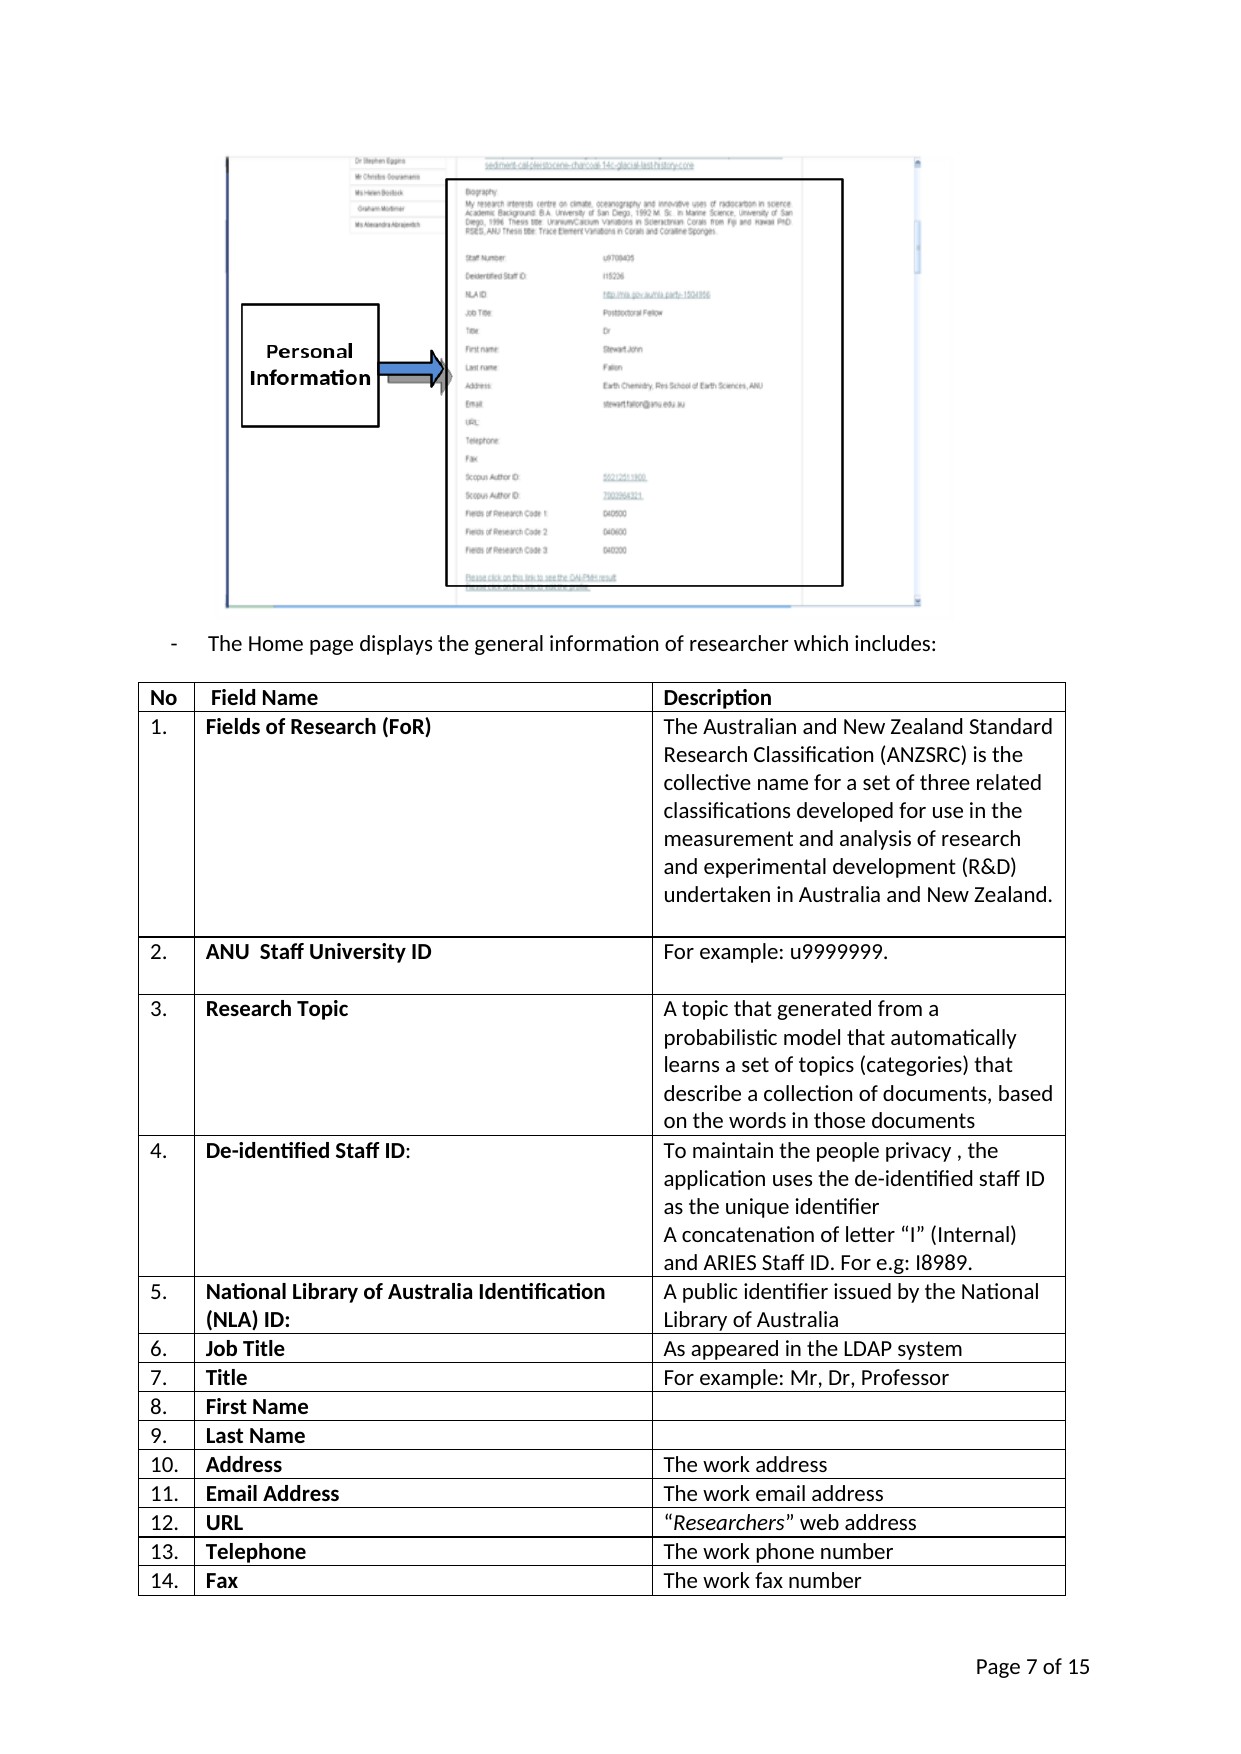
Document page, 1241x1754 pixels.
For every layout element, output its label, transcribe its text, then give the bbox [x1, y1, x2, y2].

table_cell 12. [139, 1508, 194, 1536]
table_cell [653, 1392, 1065, 1420]
table_header No [139, 683, 194, 711]
table_cell A topic that generated from a probabilistic model that automatically learns a set of topics (categories) that describe a collection of documents, based on the words in those documents [653, 995, 1065, 1135]
table_cell For example: Mr, Dr, Professor [653, 1363, 1065, 1391]
table_cell First Name [195, 1392, 652, 1420]
table_cell URL [195, 1508, 652, 1536]
table_cell Email Address [195, 1479, 652, 1507]
table_cell As appeared in the LDAP system [653, 1334, 1065, 1362]
table_cell Last Name [195, 1421, 652, 1449]
table_cell Telephone [195, 1538, 652, 1565]
table_cell 5. [139, 1277, 194, 1333]
table_cell 4. [139, 1136, 194, 1276]
table_cell [653, 1421, 1065, 1449]
table_cell “Researchers” web address [653, 1508, 1065, 1536]
table_cell ANU Staff University ID [195, 938, 652, 993]
table_cell Fields of Research (FoR) [195, 712, 652, 936]
table_header Field Name [195, 683, 652, 711]
table_cell 9. [139, 1421, 194, 1449]
table_cell 3. [139, 995, 194, 1135]
table_cell Title [195, 1363, 652, 1391]
table_cell The work email address [653, 1479, 1065, 1507]
table_cell 10. [139, 1450, 194, 1478]
table_cell 8. [139, 1392, 194, 1420]
table_cell The work address [653, 1450, 1065, 1478]
table_header Description [653, 683, 1065, 711]
table_cell De-identified Staff ID: [195, 1136, 652, 1276]
table_cell 2. [139, 938, 194, 993]
table_cell National Library of Australia Identification (NLA) ID: [195, 1277, 652, 1333]
list The Home page displays the general information of researcher which includes: [170, 629, 1090, 657]
table_cell To maintain the people privacy , the application uses the de-identified staff ID as the unique identifier A concatenation of letter “I” (Internal) and ARIES Staff ID. For e.g: I8989. [653, 1136, 1065, 1276]
table_cell 7. [139, 1363, 194, 1391]
table_cell 1. [139, 712, 194, 936]
table_cell Fax [195, 1566, 652, 1594]
table_cell The work fax number [653, 1566, 1065, 1594]
table_cell Address [195, 1450, 652, 1478]
table_cell Research Topic [195, 995, 652, 1135]
table_cell 14. [139, 1566, 194, 1594]
table_cell Job Title [195, 1334, 652, 1362]
table_cell A public identifier issued by the National Library of Australia [653, 1277, 1065, 1333]
table_cell 6. [139, 1334, 194, 1362]
table_cell For example: u9999999. [653, 938, 1065, 993]
table_cell 13. [139, 1538, 194, 1565]
table_cell 11. [139, 1479, 194, 1507]
table_cell The Australian and New Zealand Standard Research Classification (ANZSRC) is the collective name for a set of three related classifications developed for use in the measurement and analysis of research and experimental development (R&D) undertaken in Australia and New Zealand. [653, 712, 1065, 936]
table_cell The work phone number [653, 1538, 1065, 1565]
